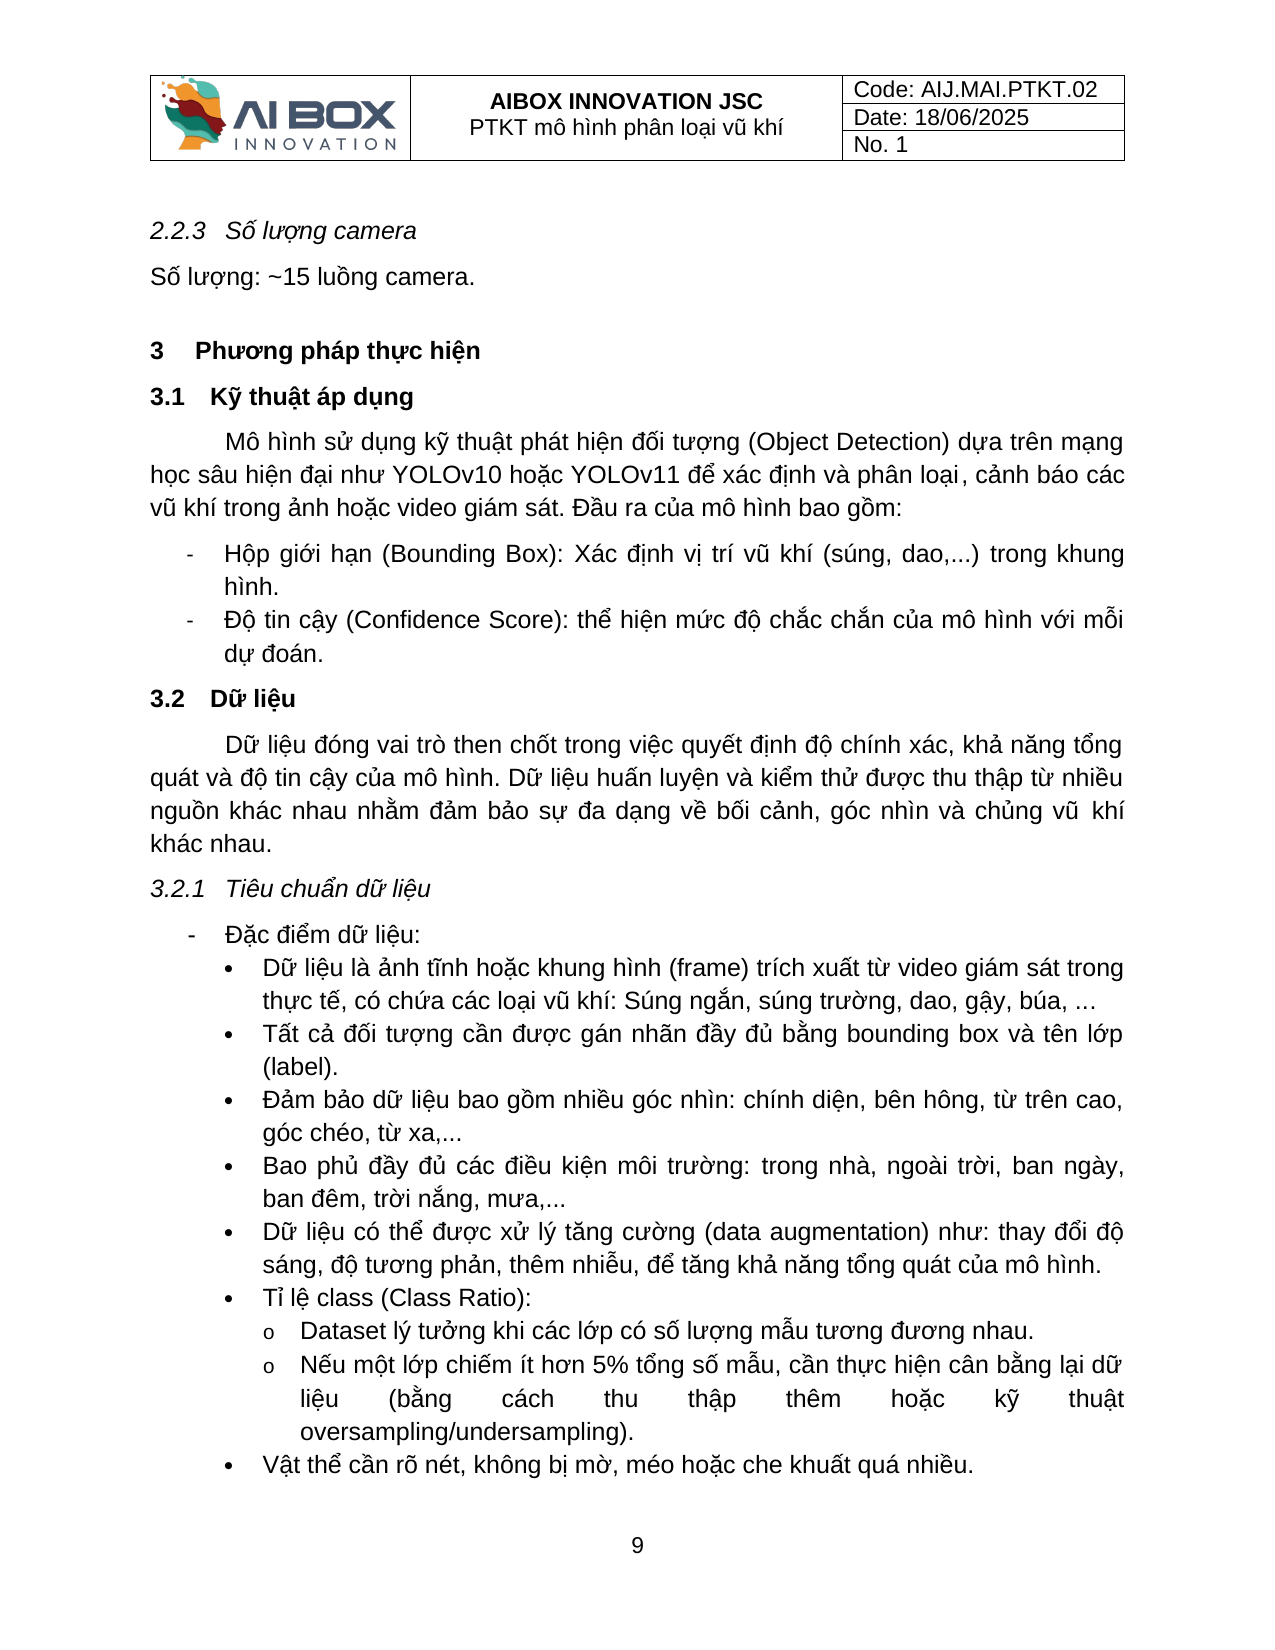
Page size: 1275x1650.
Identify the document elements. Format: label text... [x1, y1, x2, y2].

list Tỉ lệ class (Class Ratio): [225, 1283, 1125, 1312]
list Dữ liệu có thể được xử lý tăng cường (data augmentation) như: thay đổi độ sáng, độ tương phản, thêm nhiễu, để tăng khả năng tổng quát của mô hình. [225, 1217, 1125, 1279]
subtitle Phương pháp thực hiện [150, 336, 1125, 365]
subtitle Số lượng camera [150, 216, 1125, 245]
list Độ tin cậy (Confidence Score): thể hiện mức độ chắc chắn của mô hình với mỗi dự đoán. [186, 605, 1125, 667]
text Số lượng: ~15 luồng camera. [150, 261, 1125, 290]
list Hộp giới hạn (Bounding Box): Xác định vị trí vũ khí (súng, dao,...) trong khung hình. [186, 539, 1125, 601]
subtitle Dữ liệu [150, 684, 1125, 713]
subtitle Kỹ thuật áp dụng [150, 382, 1125, 410]
picture [161, 75, 403, 160]
list Nếu một lớp chiếm ít hơn 5% tổng số mẫu, cần thực hiện cân bằng lại dữ liệu (bằng cách thu thập thêm hoặc kỹ thuật oversampling/undersampling). [262, 1350, 1125, 1446]
list Tất cả đối tượng cần được gán nhãn đầy đủ bằng bounding box và tên lớp (label). [225, 1019, 1125, 1081]
text Dữ liệu đóng vai trò then chốt trong việc quyết định độ chính xác, khả năng tổng quát và độ tin cậy của mô hình. Dữ liệu huấn luyện và kiểm thử được thu thập từ nhiều nguồn khác nhau nhằm đảm bảo sự đa dạng về bối cảnh, góc nhìn và chủng vũ khí khác nhau. [150, 730, 1125, 857]
list Dữ liệu là ảnh tĩnh hoặc khung hình (frame) trích xuất từ video giám sát trong thực tế, có chứa các loại vũ khí: Súng ngắn, súng trường, dao, gậy, búa, ... [225, 953, 1125, 1014]
text Mô hình sử dụng kỹ thuật phát hiện đối tượng (Object Detection) dựa trên mạng học sâu hiện đại như YOLOv10 hoặc YOLOv11 để xác định và phân loại, cảnh báo các vũ khí trong ảnh hoặc video giám sát. Đầu ra của mô hình bao gồm: [150, 427, 1125, 522]
list Đảm bảo dữ liệu bao gồm nhiều góc nhìn: chính diện, bên hông, từ trên cao, góc chéo, từ xa,... [225, 1085, 1125, 1147]
list Dataset lý tưởng khi các lớp có số lượng mẫu tương đương nhau. [262, 1316, 1125, 1346]
list Vật thể cần rõ nét, không bị mờ, méo hoặc che khuất quá nhiều. [225, 1450, 1125, 1479]
subtitle Tiêu chuẩn dữ liệu [150, 874, 1125, 903]
list Bao phủ đầy đủ các điều kiện môi trường: trong nhà, ngoài trời, ban ngày, ban đêm, trời nắng, mưa,... [225, 1151, 1125, 1213]
list Đặc điểm dữ liệu: [187, 920, 1125, 948]
